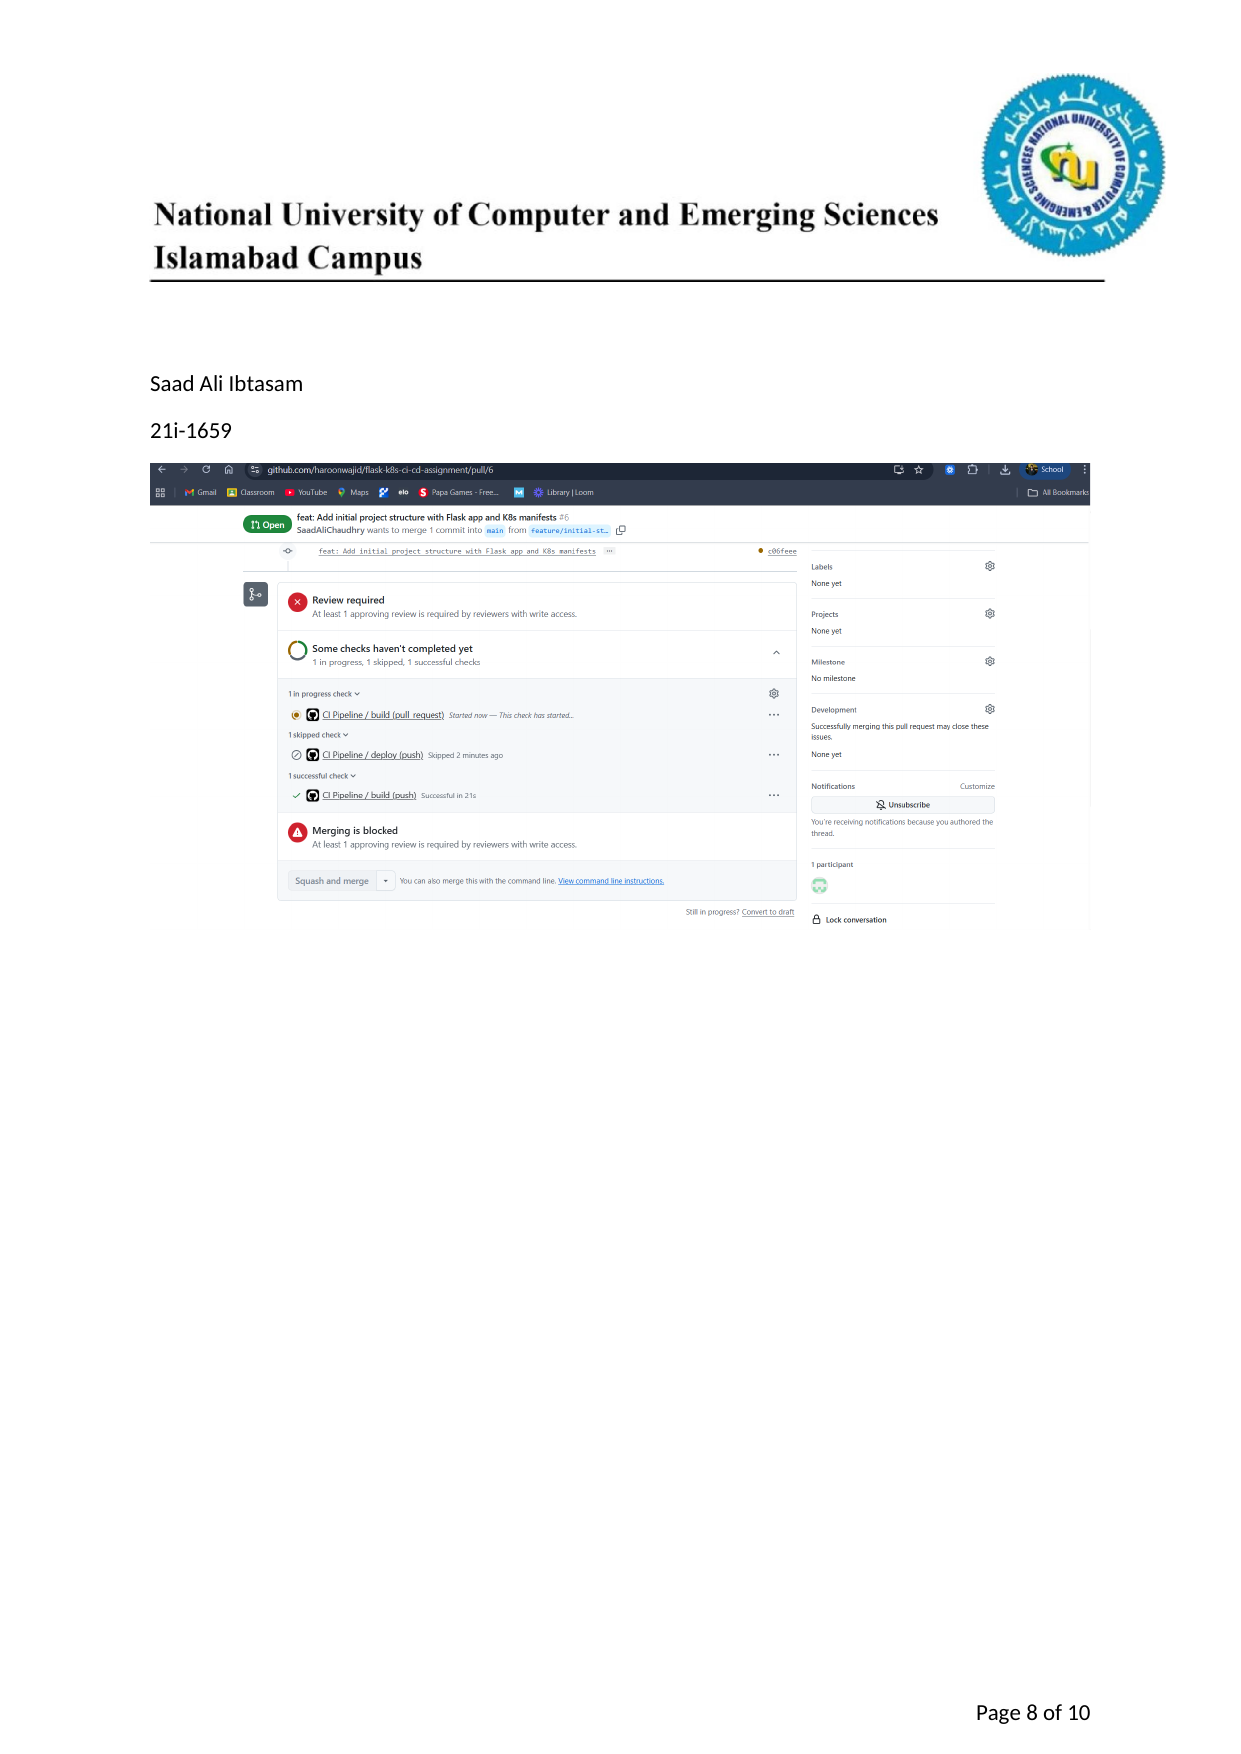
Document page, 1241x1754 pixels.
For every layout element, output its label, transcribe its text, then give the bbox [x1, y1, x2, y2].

text Saad Ali Ibtasam [150, 369, 1090, 397]
picture [150, 463, 1091, 930]
text 21i-1659 [150, 416, 1090, 444]
picture [149, 73, 1166, 282]
